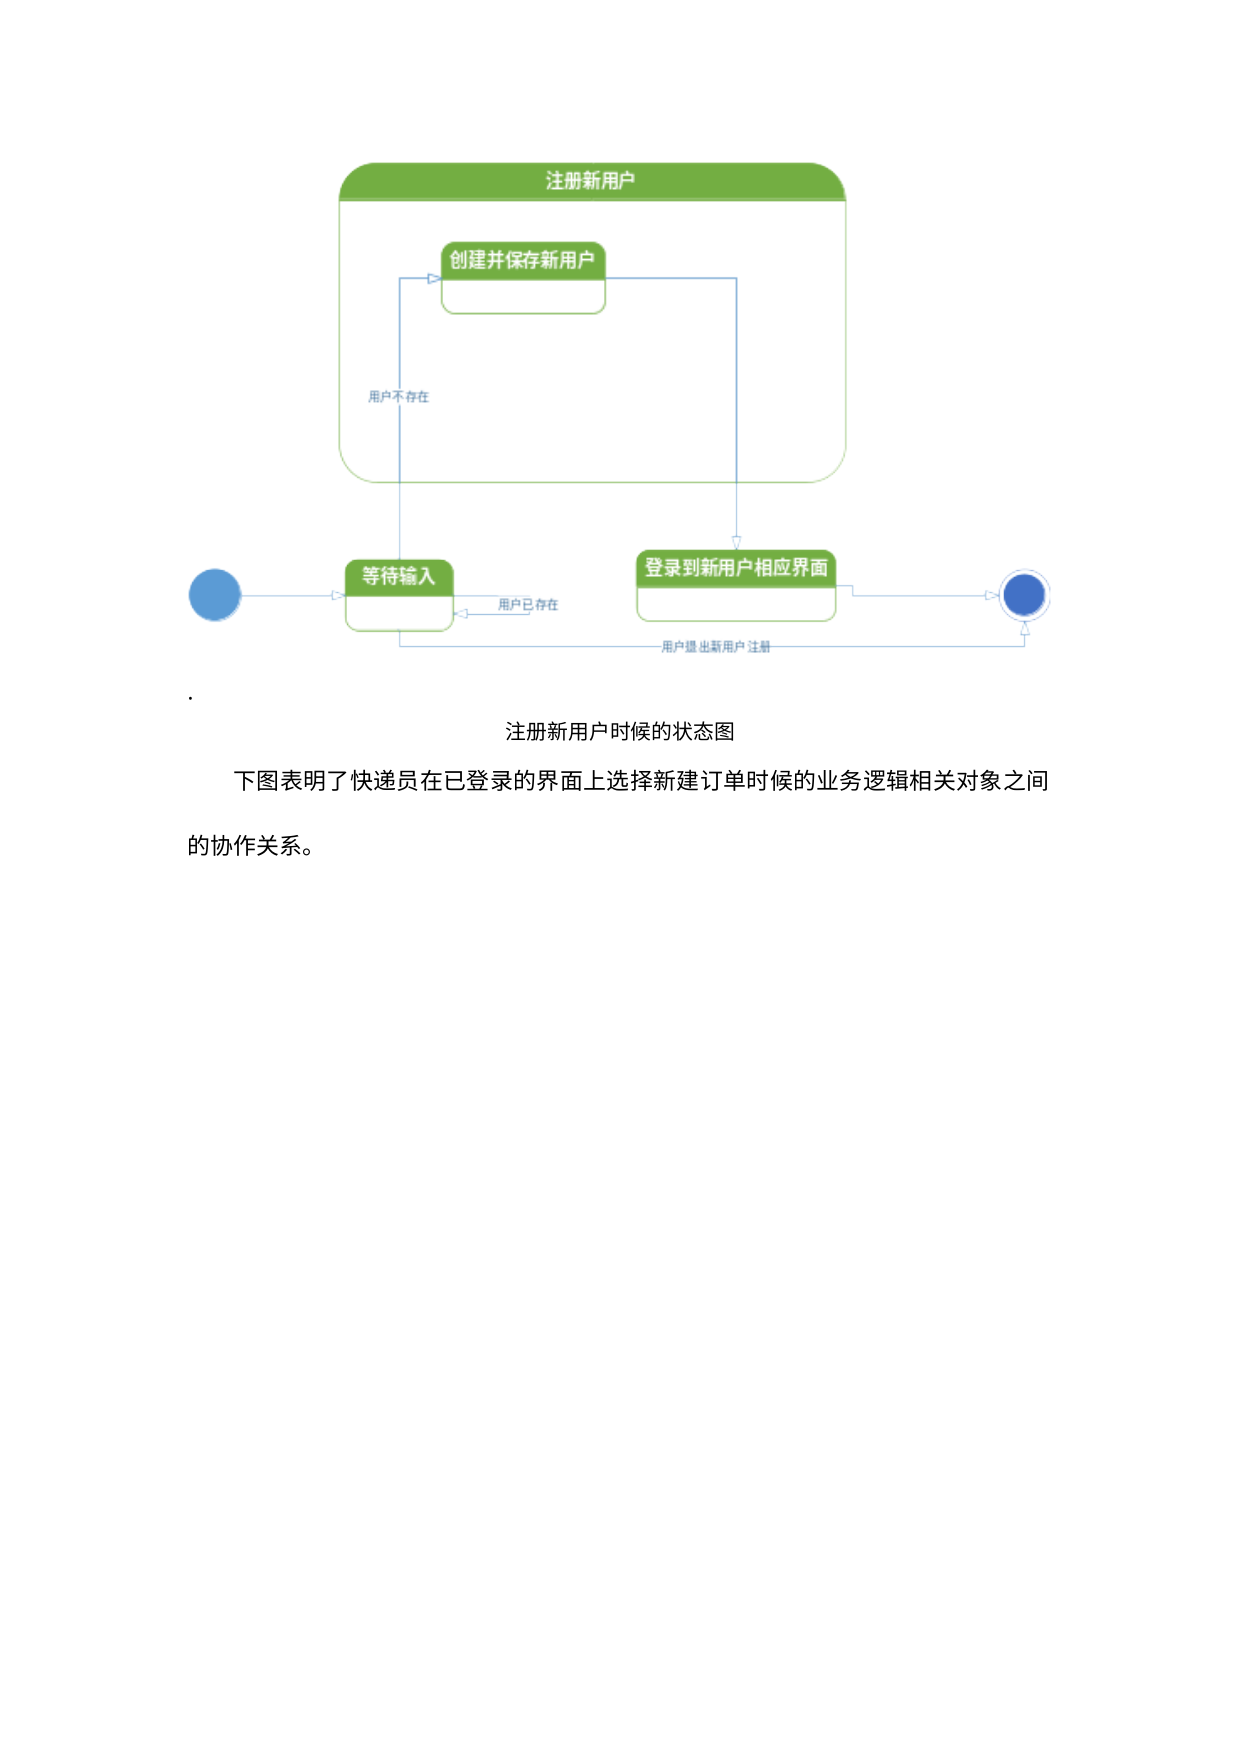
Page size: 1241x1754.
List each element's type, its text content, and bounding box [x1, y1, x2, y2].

text 下图表明了快递员在已登录的界面上选择新建订单时候的业务逻辑相关对象之间的协作关系。 [187, 747, 1053, 877]
text 注册新用户时候的状态图 [187, 714, 1053, 747]
text · [187, 162, 1053, 714]
